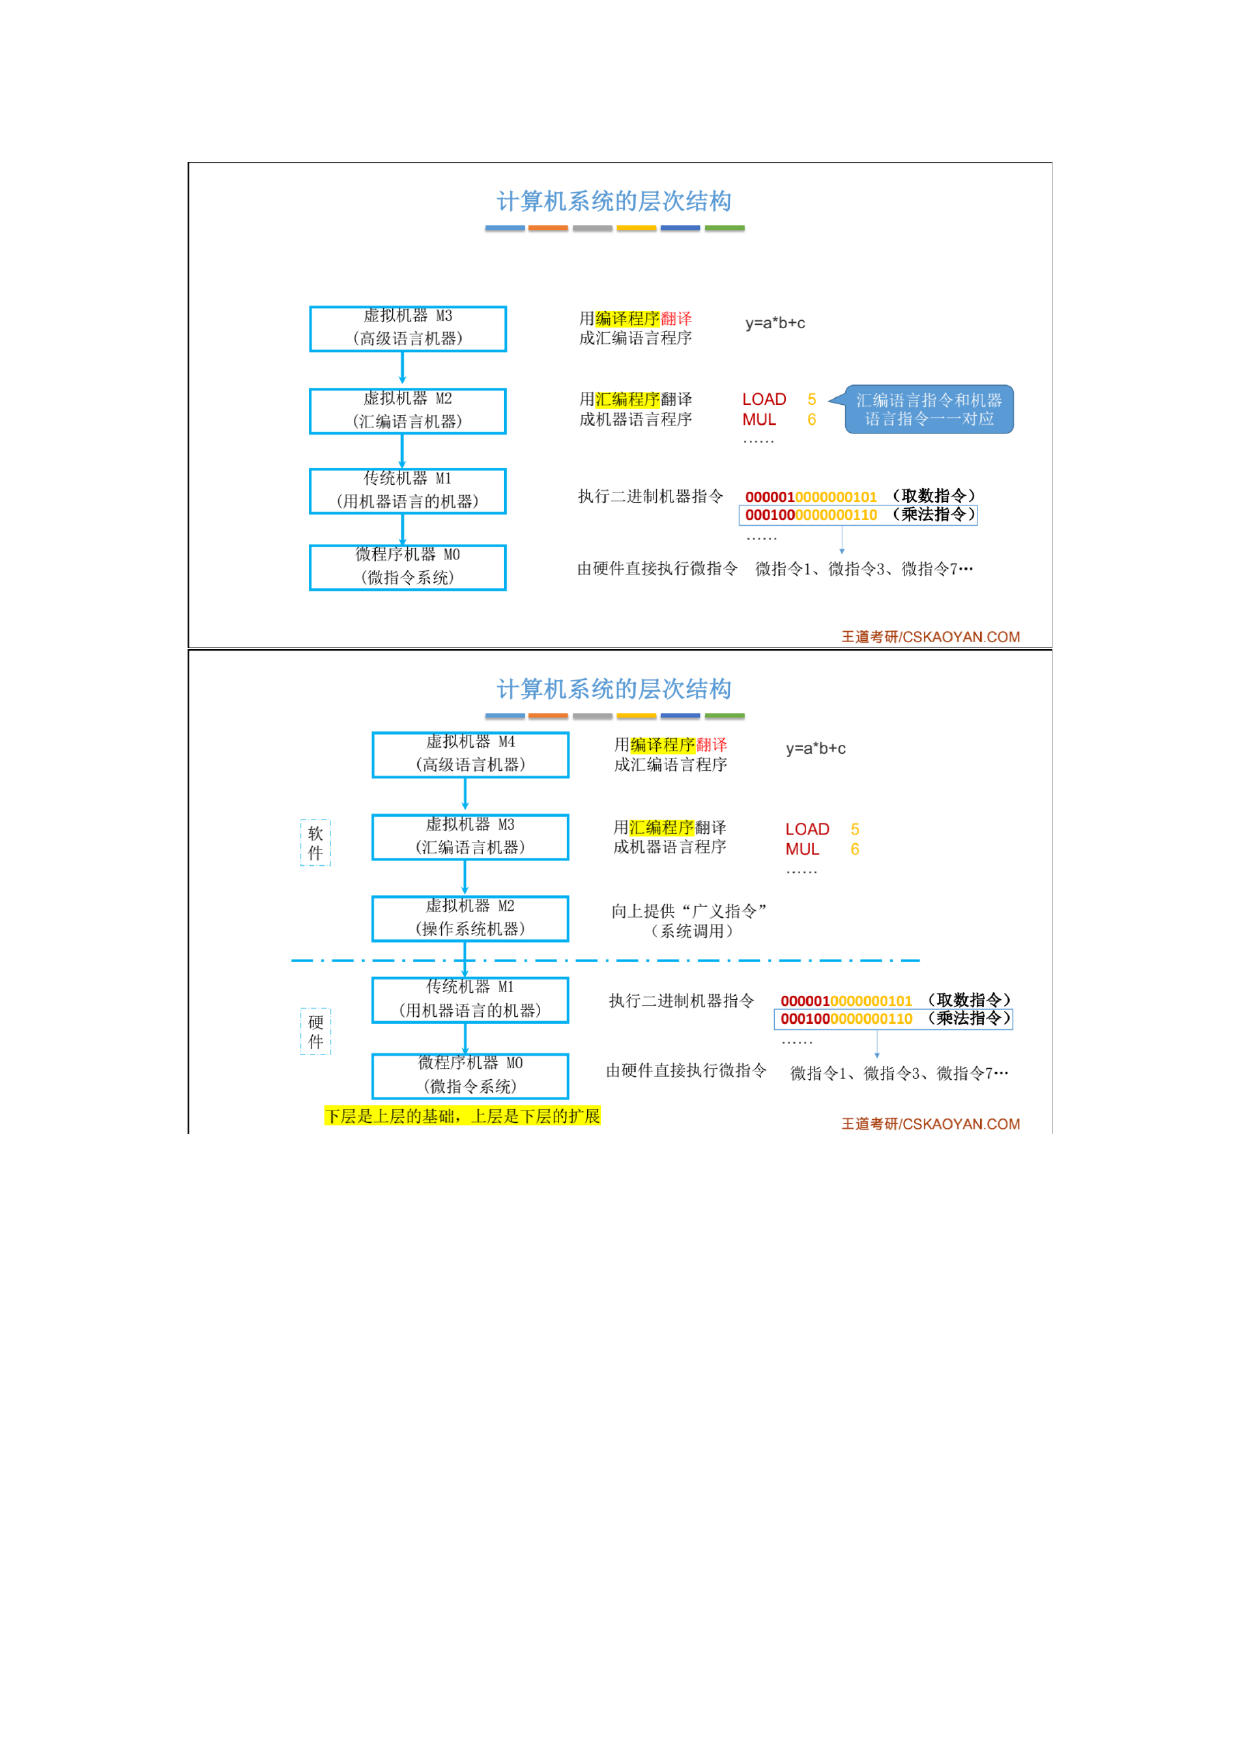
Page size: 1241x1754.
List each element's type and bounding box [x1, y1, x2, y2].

picture [187, 649, 1053, 1134]
picture [187, 162, 1053, 648]
